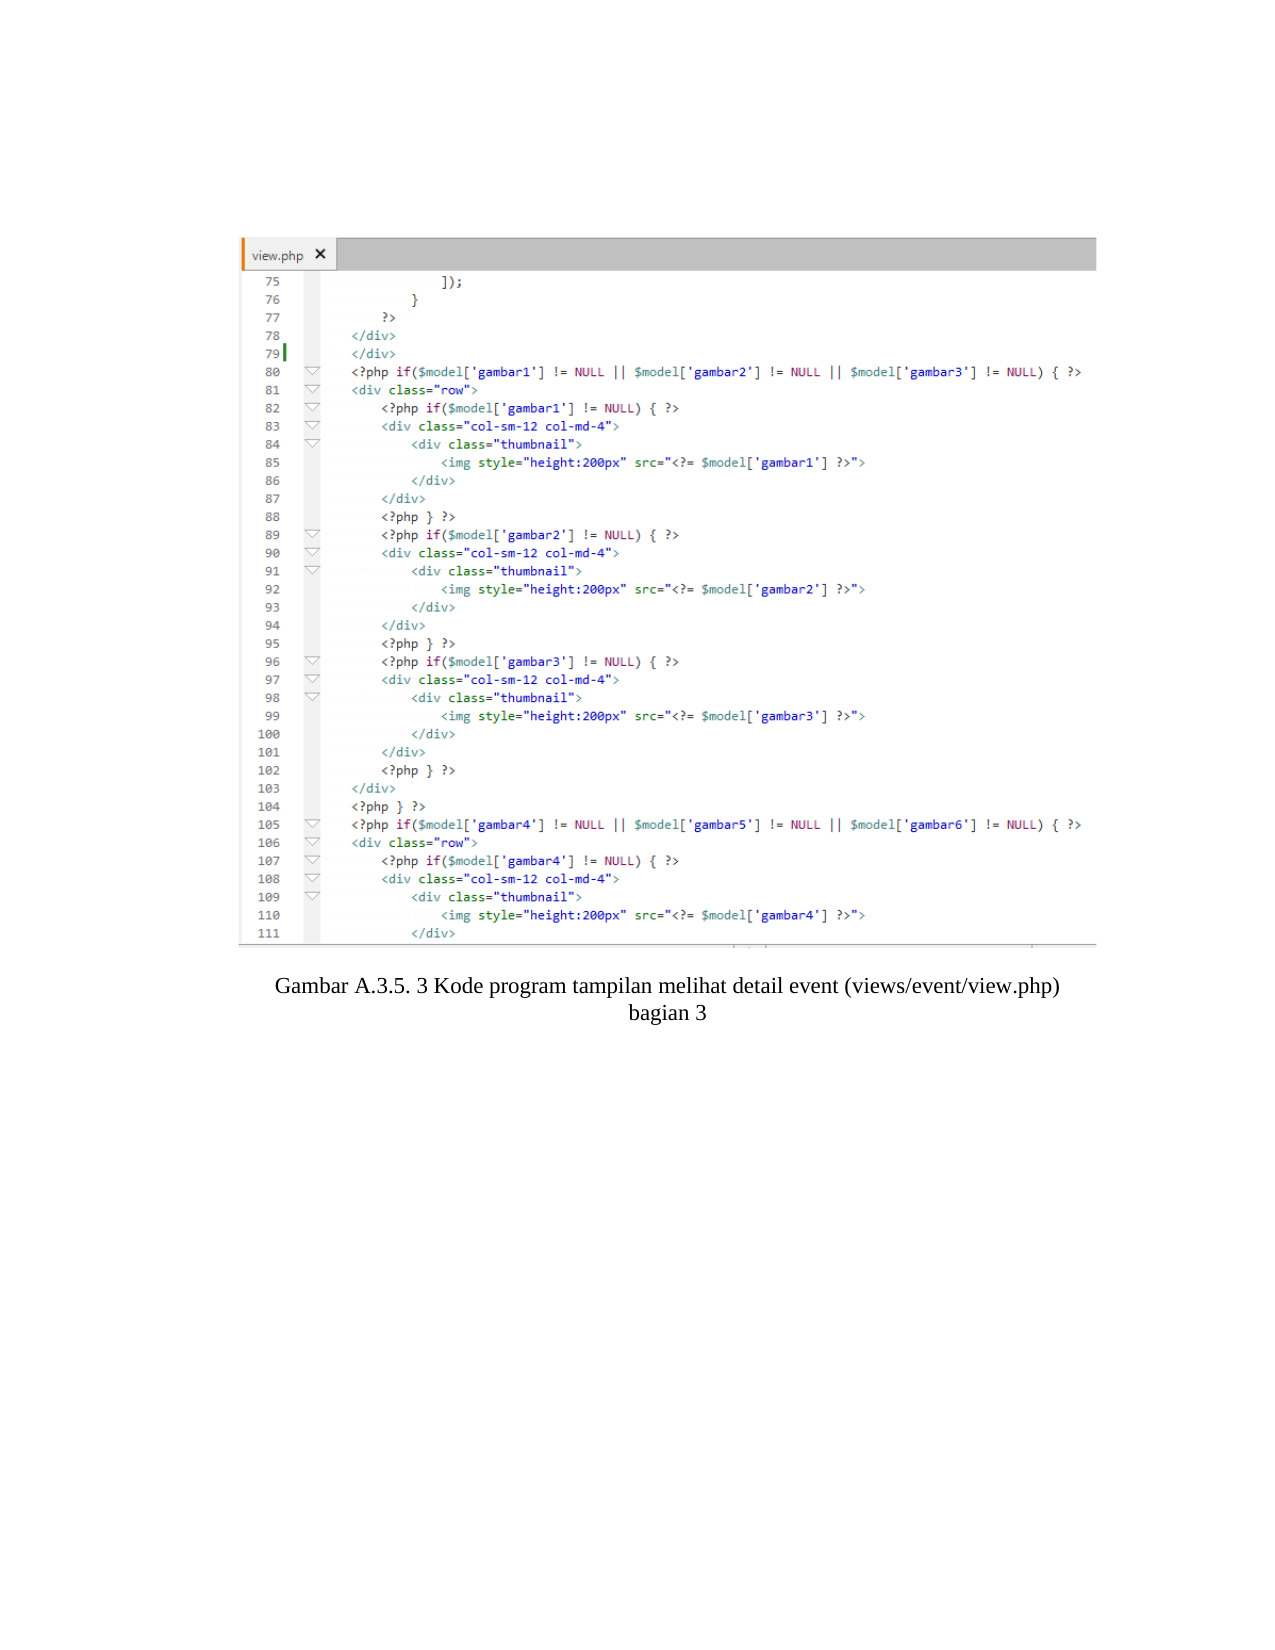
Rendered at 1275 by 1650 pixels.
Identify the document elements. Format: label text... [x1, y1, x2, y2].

text bagian 3 [237, 999, 1098, 1025]
picture [238, 237, 1097, 948]
